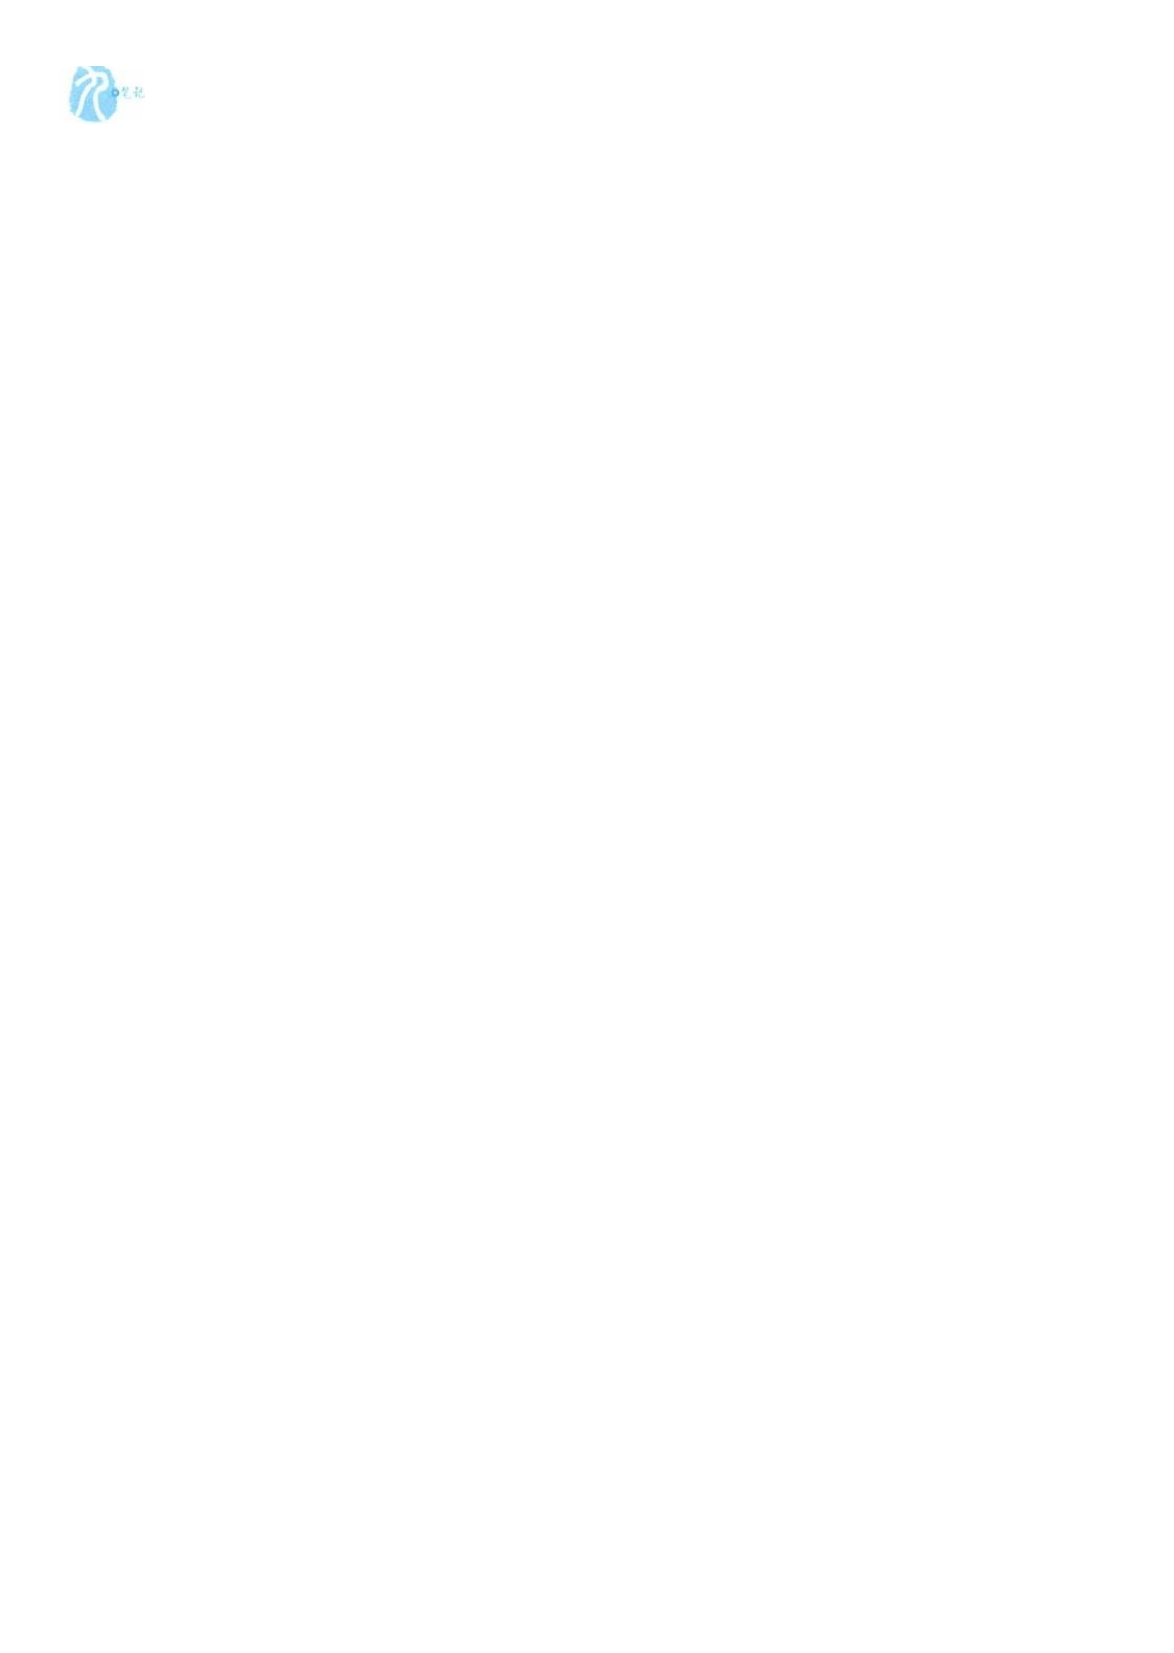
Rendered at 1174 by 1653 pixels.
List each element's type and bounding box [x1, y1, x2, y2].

picture [59, 66, 145, 124]
